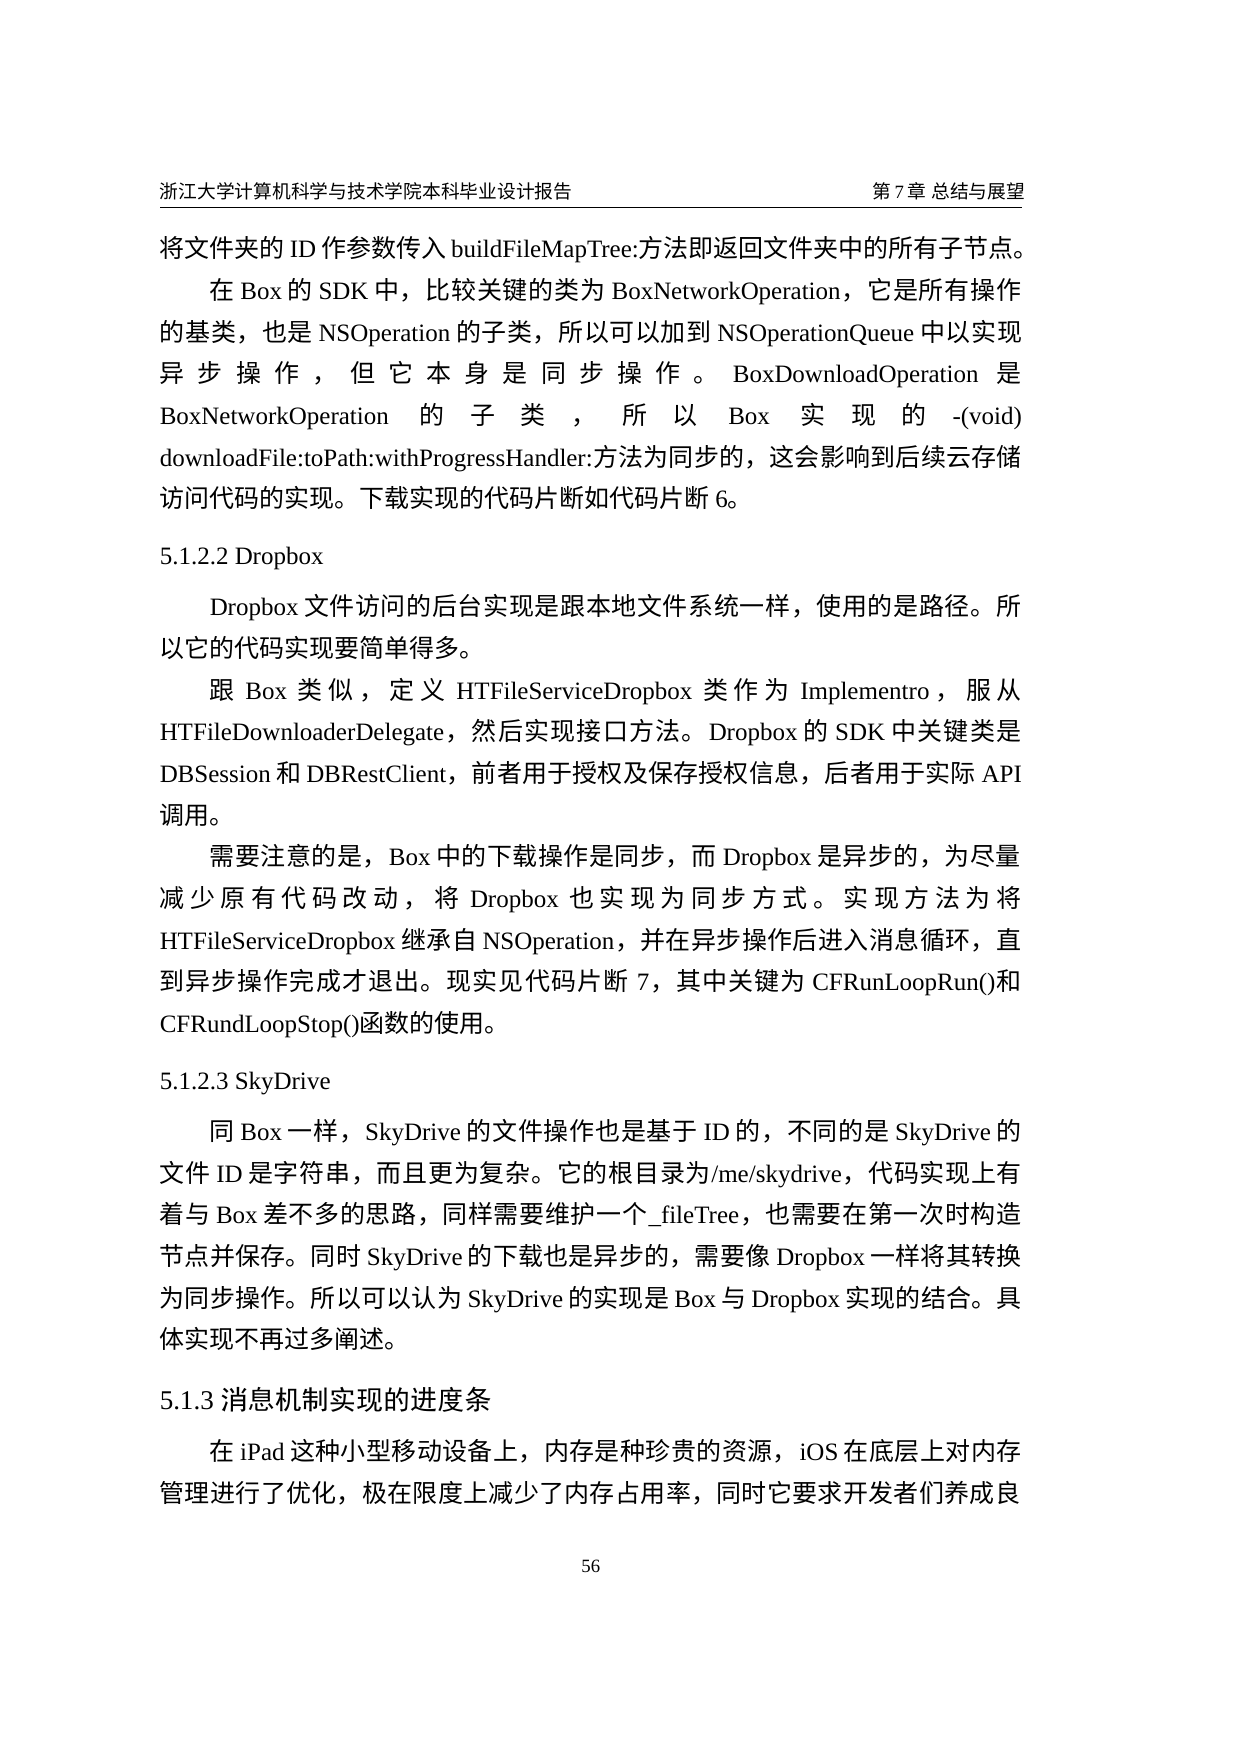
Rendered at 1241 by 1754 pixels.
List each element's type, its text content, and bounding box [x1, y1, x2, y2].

text Dropbox文件访问的后台实现是跟本地文件系统一样，使用的是路径。所以它的代码实现要简单得多。 [159, 582, 1022, 666]
text 同Box一样，SkyDrive的文件操作也是基于ID的，不同的是SkyDrive的文件ID是字符串，而且更为复杂。它的根目录为/me/skydrive，代码实现上有着与Box差不多的思路，同样需要维护一个_fileTree，也需要在第一次时构造节点并保存。同时SkyDrive的下载也是异步的，需要像Dropbox一样将其转换为同步操作。所以可以认为SkyDrive的实现是Box与Dropbox实现的结合。具体实现不再过多阐述。 [159, 1107, 1022, 1357]
text 在Box的SDK中，比较关键的类为BoxNetworkOperation，它是所有操作的基类，也是NSOperation的子类，所以可以加到NSOperationQueue中以实现异步操作，但它本身是同步操作。BoxDownloadOperation是BoxNetworkOperation的子类，所以Box实现的-(void) downloadFile:toPath:withProgressHandler:方法为同步的，这会影响到后续云存储访问代码的实现。下载实现的代码片断如代码片断 6。 [159, 266, 1022, 516]
text Dropbox [159, 541, 1022, 570]
text SkyDrive [159, 1066, 1022, 1094]
text 在上面getNodeinPath:方法中，如果items为nil，则需要构造目录的子节点，将文件夹的ID作参数传入buildFileMapTree:方法即返回文件夹中的所有子节点。 [159, 224, 1022, 266]
text 消息机制实现的进度条 [159, 1382, 1022, 1415]
text 跟Box类似，定义HTFileServiceDropbox类作为Implementro，服从HTFileDownloaderDelegate，然后实现接口方法。Dropbox的SDK中关键类是DBSession和DBRestClient，前者用于授权及保存授权信息，后者用于实际API调用。 [159, 666, 1022, 832]
text 需要注意的是，Box中的下载操作是同步，而Dropbox是异步的，为尽量减少原有代码改动，将Dropbox也实现为同步方式。实现方法为将HTFileServiceDropbox继承自NSOperation，并在异步操作后进入消息循环，直到异步操作完成才退出。现实见代码片断 7，其中关键为CFRunLoopRun()和CFRundLoopStop()函数的使用。 [159, 832, 1022, 1041]
